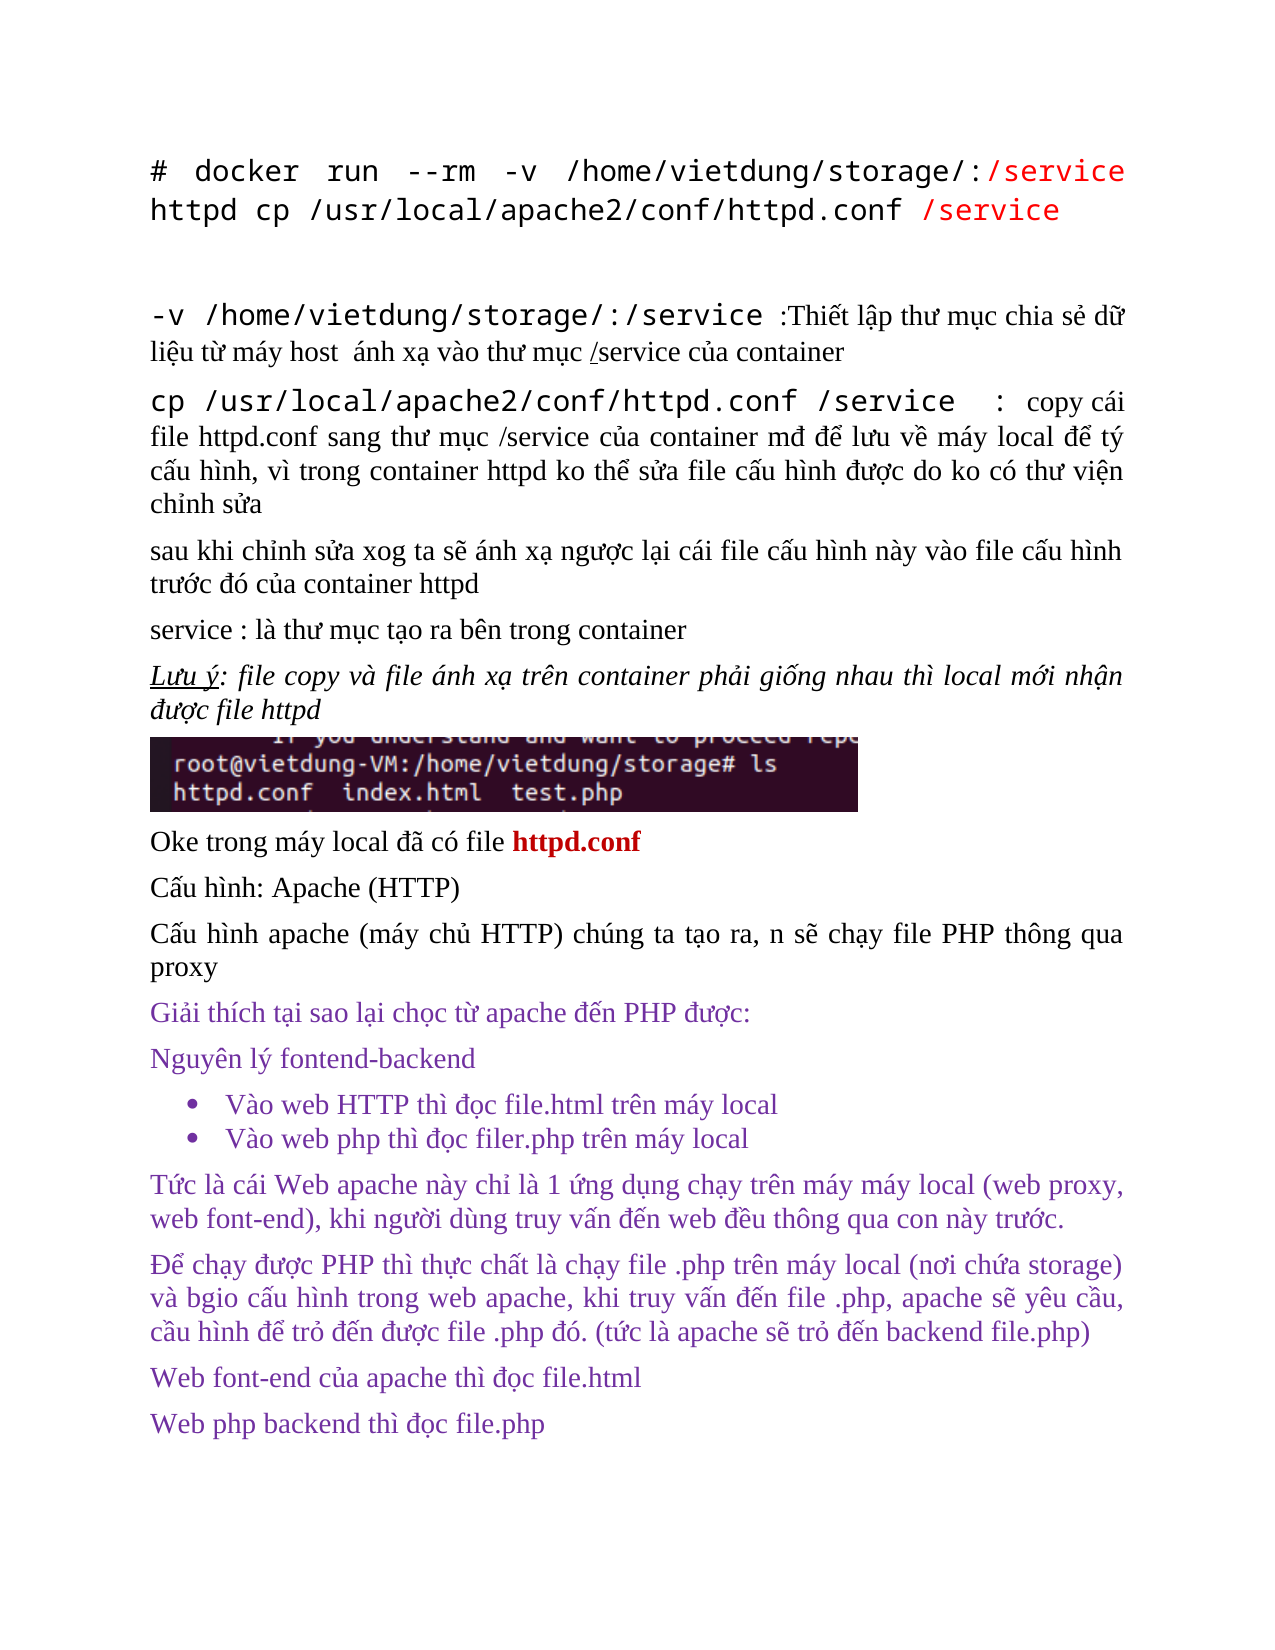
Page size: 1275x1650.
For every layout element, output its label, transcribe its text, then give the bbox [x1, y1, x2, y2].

text Lưu ý: file copy và file ánh xạ trên container phải giống nhau thì local mới nhận được file httpd [150, 658, 1125, 725]
text Web php backend thì đọc file.php [150, 1406, 1125, 1439]
text Để chạy được PHP thì thực chất là chạy file .php trên máy local (nơi chứa storage) và bgio cấu hình trong web apache, khi truy vấn đến file .php, apache sẽ yêu cầu, cầu hình để trỏ đến được file .php đó. (tức là apache sẽ trỏ đến backend file.php) [150, 1247, 1125, 1347]
picture [150, 737, 858, 812]
text service : là thư mục tạo ra bên trong container [150, 612, 1125, 646]
text Cấu hình: Apache (HTTP) [150, 870, 1125, 903]
text Web font-end của apache thì đọc file.html [150, 1360, 1125, 1393]
text Tức là cái Web apache này chỉ là 1 ứng dụng chạy trên máy máy local (web proxy, web font-end), khi người dùng truy vấn đến web đều thông qua con này trước. [150, 1167, 1125, 1234]
text Giải thích tại sao lại chọc từ apache đến PHP được: [150, 995, 1125, 1029]
text -v /home/vietdung/storage/:/service :Thiết lập thư mục chia sẻ dữ liệu từ máy host ánh xạ vào thư mục /service của container [150, 294, 1125, 367]
list Vào web HTTP thì đọc file.html trên máy local [187, 1087, 1125, 1121]
text # docker run --rm -v /home/vietdung/storage/:/service httpd cp /usr/local/apache2/conf/httpd.conf /service [150, 150, 1125, 229]
text cp /usr/local/apache2/conf/httpd.conf /service : copy cái file httpd.conf sang thư mục /service của container mđ để lưu về máy local để tý cấu hình, vì trong container httpd ko thể sửa file cấu hình được do ko có thư viện chỉnh sửa [150, 380, 1125, 520]
text Nguyên lý fontend-backend [150, 1041, 1125, 1075]
list Vào web php thì đọc filer.php trên máy local [187, 1121, 1125, 1155]
text Cấu hình apache (máy chủ HTTP) chúng ta tạo ra, n sẽ chạy file PHP thông qua proxy [150, 916, 1125, 983]
text sau khi chỉnh sửa xog ta sẽ ánh xạ ngược lại cái file cấu hình này vào file cấu hình trước đó của container httpd [150, 533, 1125, 600]
text Oke trong máy local đã có file httpd.conf [150, 824, 1125, 857]
